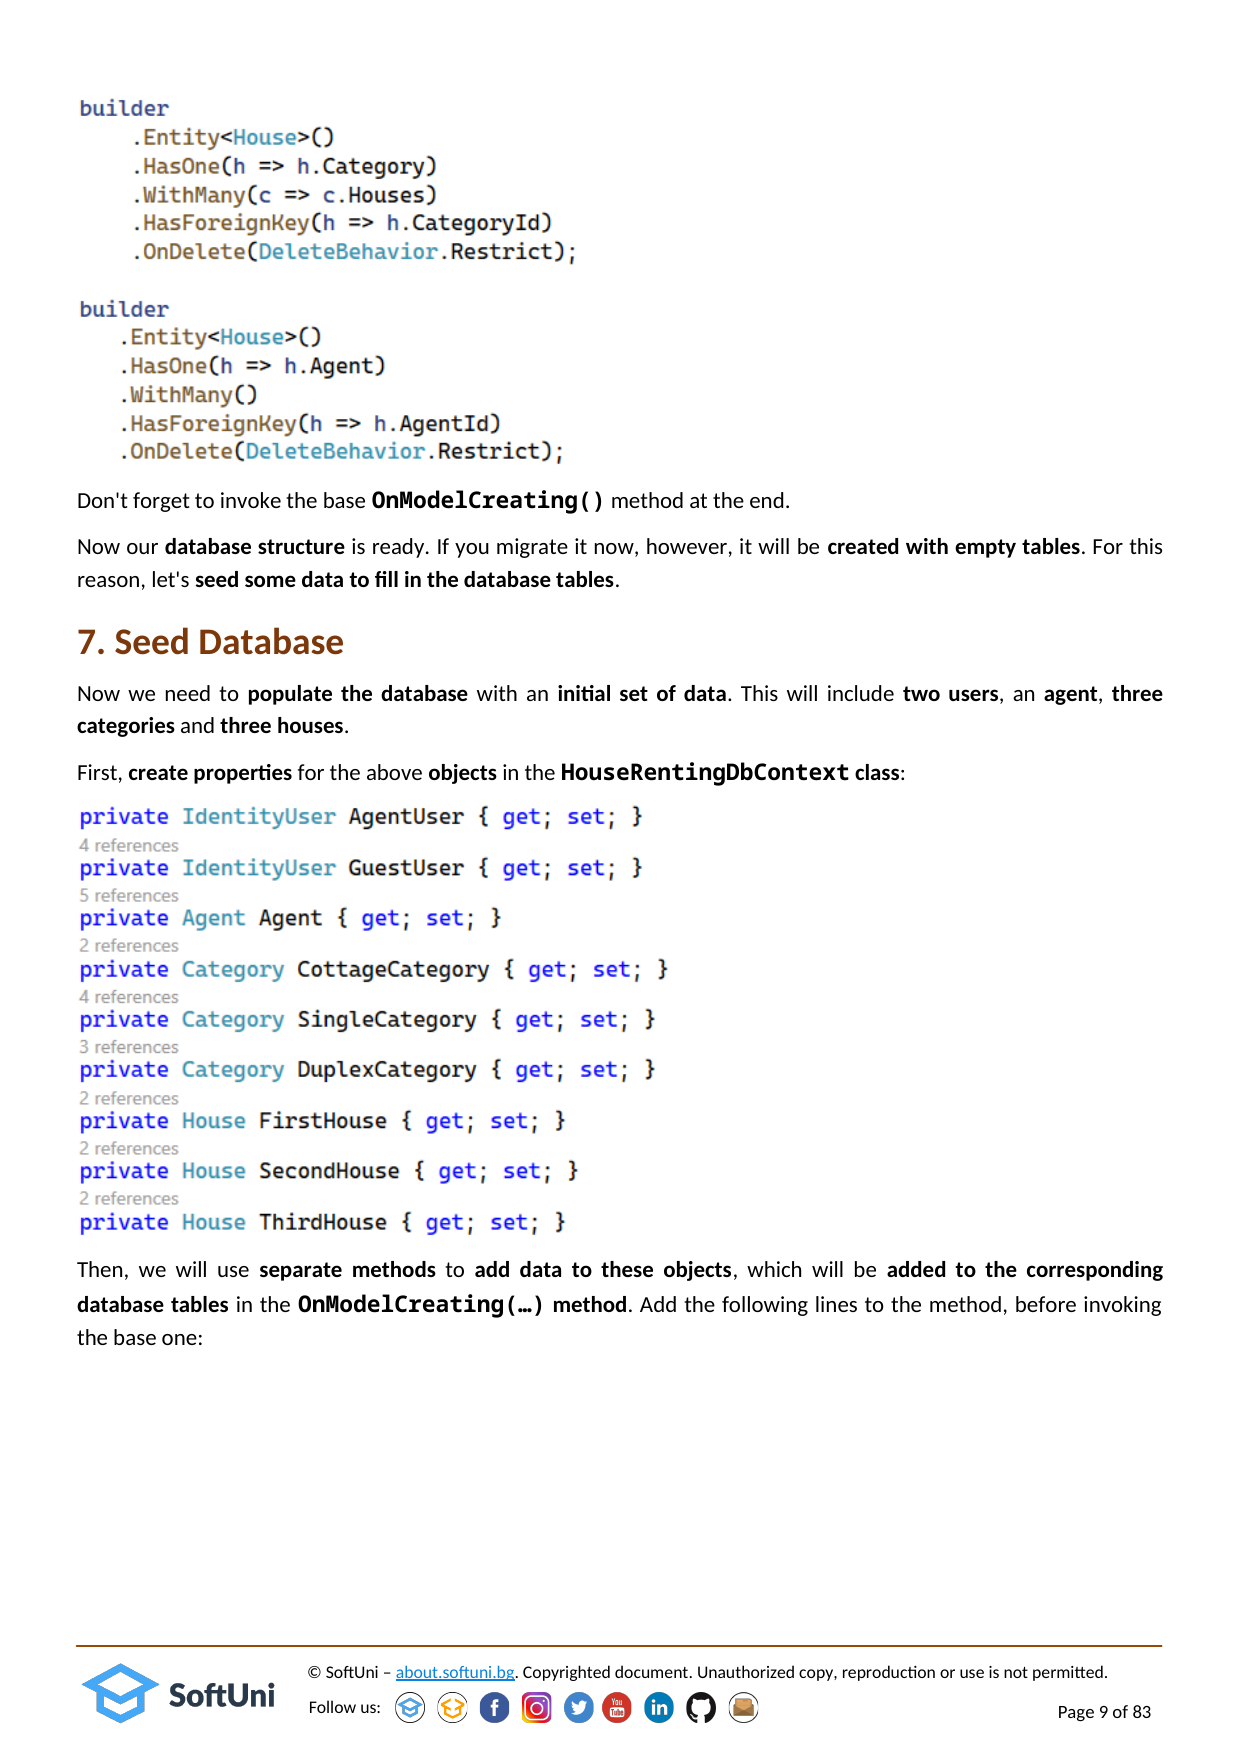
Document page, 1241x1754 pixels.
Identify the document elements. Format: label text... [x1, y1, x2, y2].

picture [686, 1692, 716, 1723]
picture [75, 1658, 281, 1729]
picture [522, 1692, 552, 1723]
picture [644, 1714, 653, 1723]
picture [395, 1692, 425, 1723]
picture [665, 1692, 674, 1701]
text Now we need to populate the database with an initial set of data. This will include two users, an agent, three categories and three houses. [77, 679, 1163, 739]
picture [665, 1714, 674, 1723]
picture [602, 1692, 632, 1723]
picture [76, 95, 579, 468]
picture [76, 804, 672, 1239]
picture [479, 1692, 510, 1723]
subtitle Seed Database [77, 618, 1163, 663]
text Now our database structure is ready. If you migrate it now, however, it will be created with empty tables. For this reason, let's seed some data to fill in the database tables. [77, 532, 1163, 593]
picture [658, 1705, 667, 1714]
text First, create properties for the above objects in the HouseRentingDbContext class: [77, 756, 1163, 787]
picture [728, 1692, 759, 1723]
text Don't forget to invoke the base OnModelCreating() method at the end. [77, 484, 1163, 515]
picture [644, 1692, 653, 1701]
text Then, we will use separate methods to add data to these objects, which will be added to the corresponding database tables in the OnModelCreating(…) method. Add the following lines to the method, before invoking the base one: [77, 1255, 1163, 1351]
picture [437, 1692, 468, 1723]
picture [564, 1692, 594, 1723]
